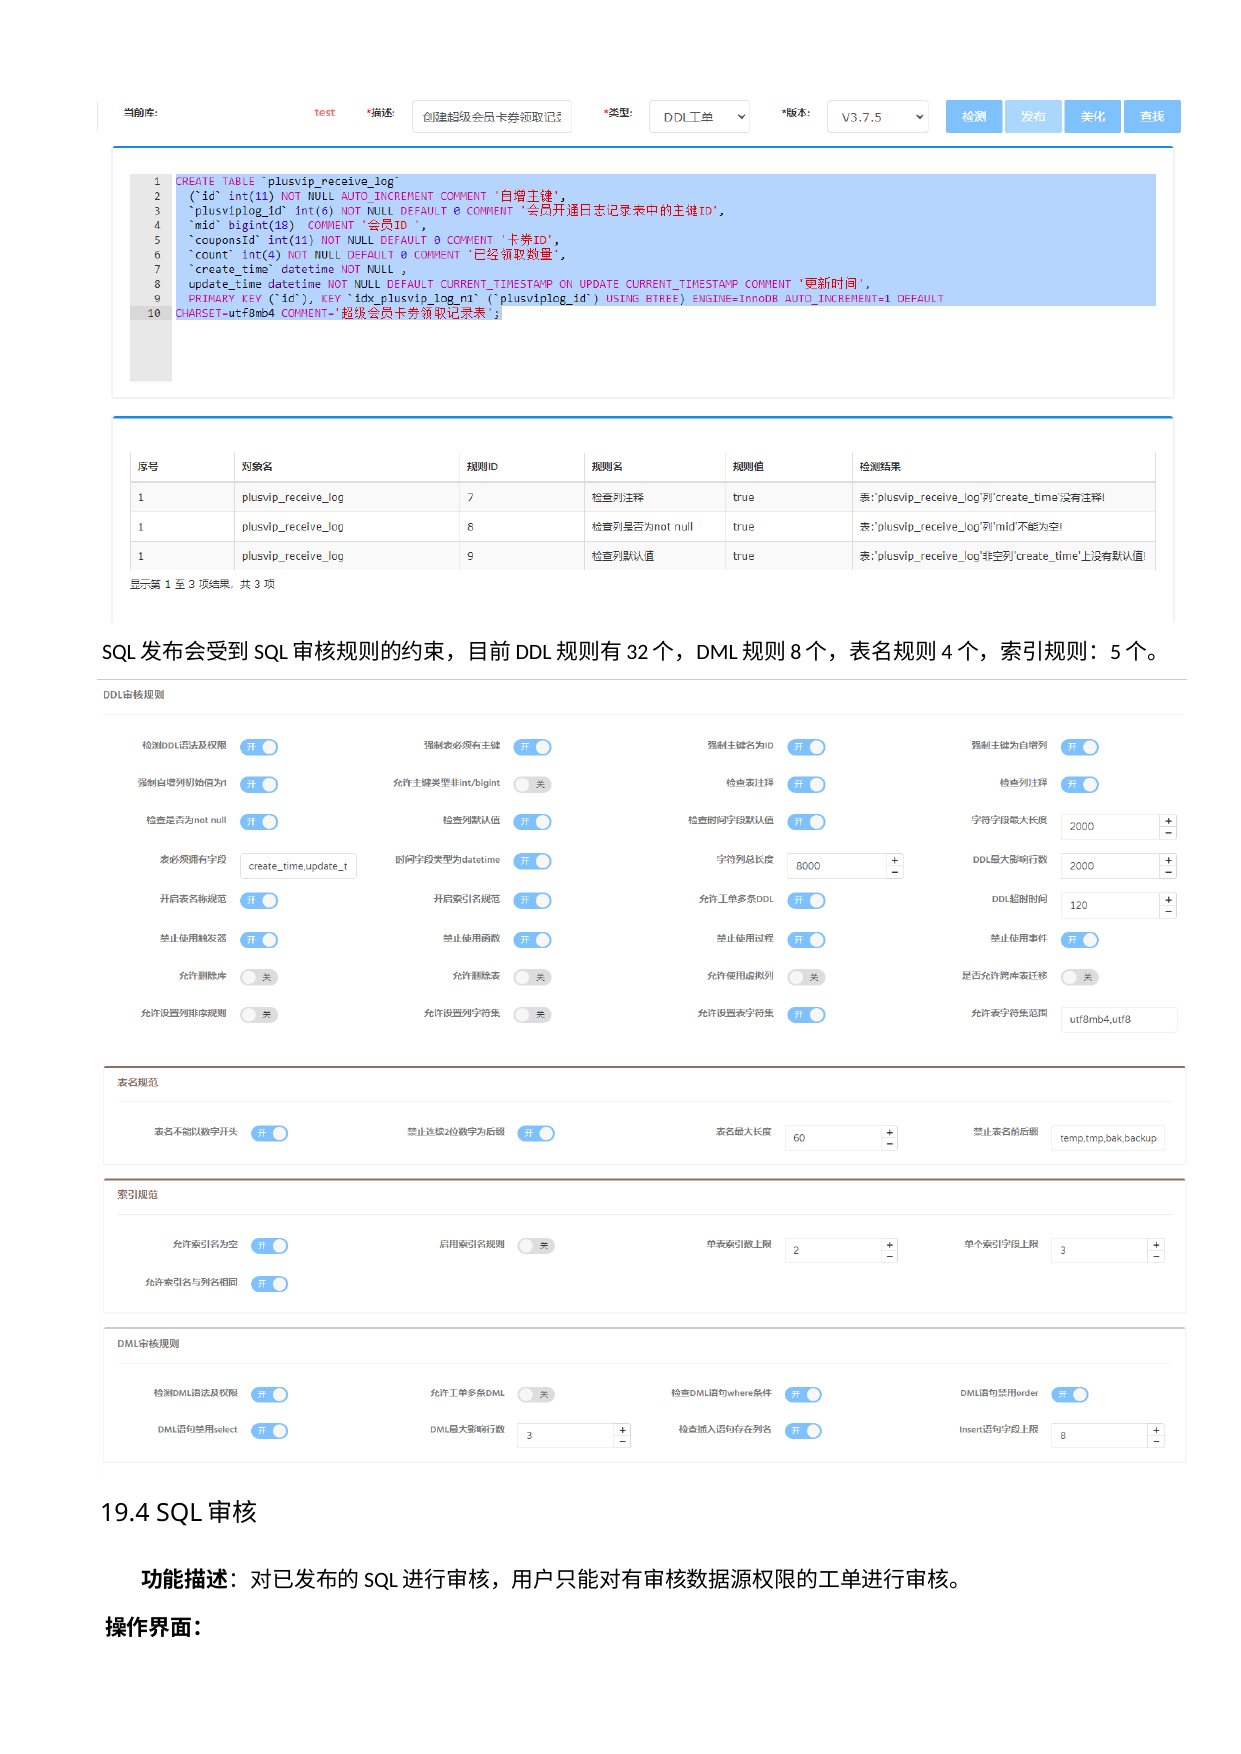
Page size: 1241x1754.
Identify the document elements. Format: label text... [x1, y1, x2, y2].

picture [96, 91, 1188, 623]
text 操作界面： [75, 1610, 1165, 1642]
text SQL发布会受到SQL审核规则的约束，目前DDL规则有32个，DML规则8个，表名规则4个，索引规则：5个。 [75, 633, 1165, 666]
picture [96, 1059, 1188, 1475]
text 19.4 SQL审核 [75, 1478, 1165, 1543]
text 功能描述：对已发布的SQL进行审核，用户只能对有审核数据源权限的工单进行审核。 [75, 1561, 1165, 1594]
picture [96, 679, 1188, 1043]
